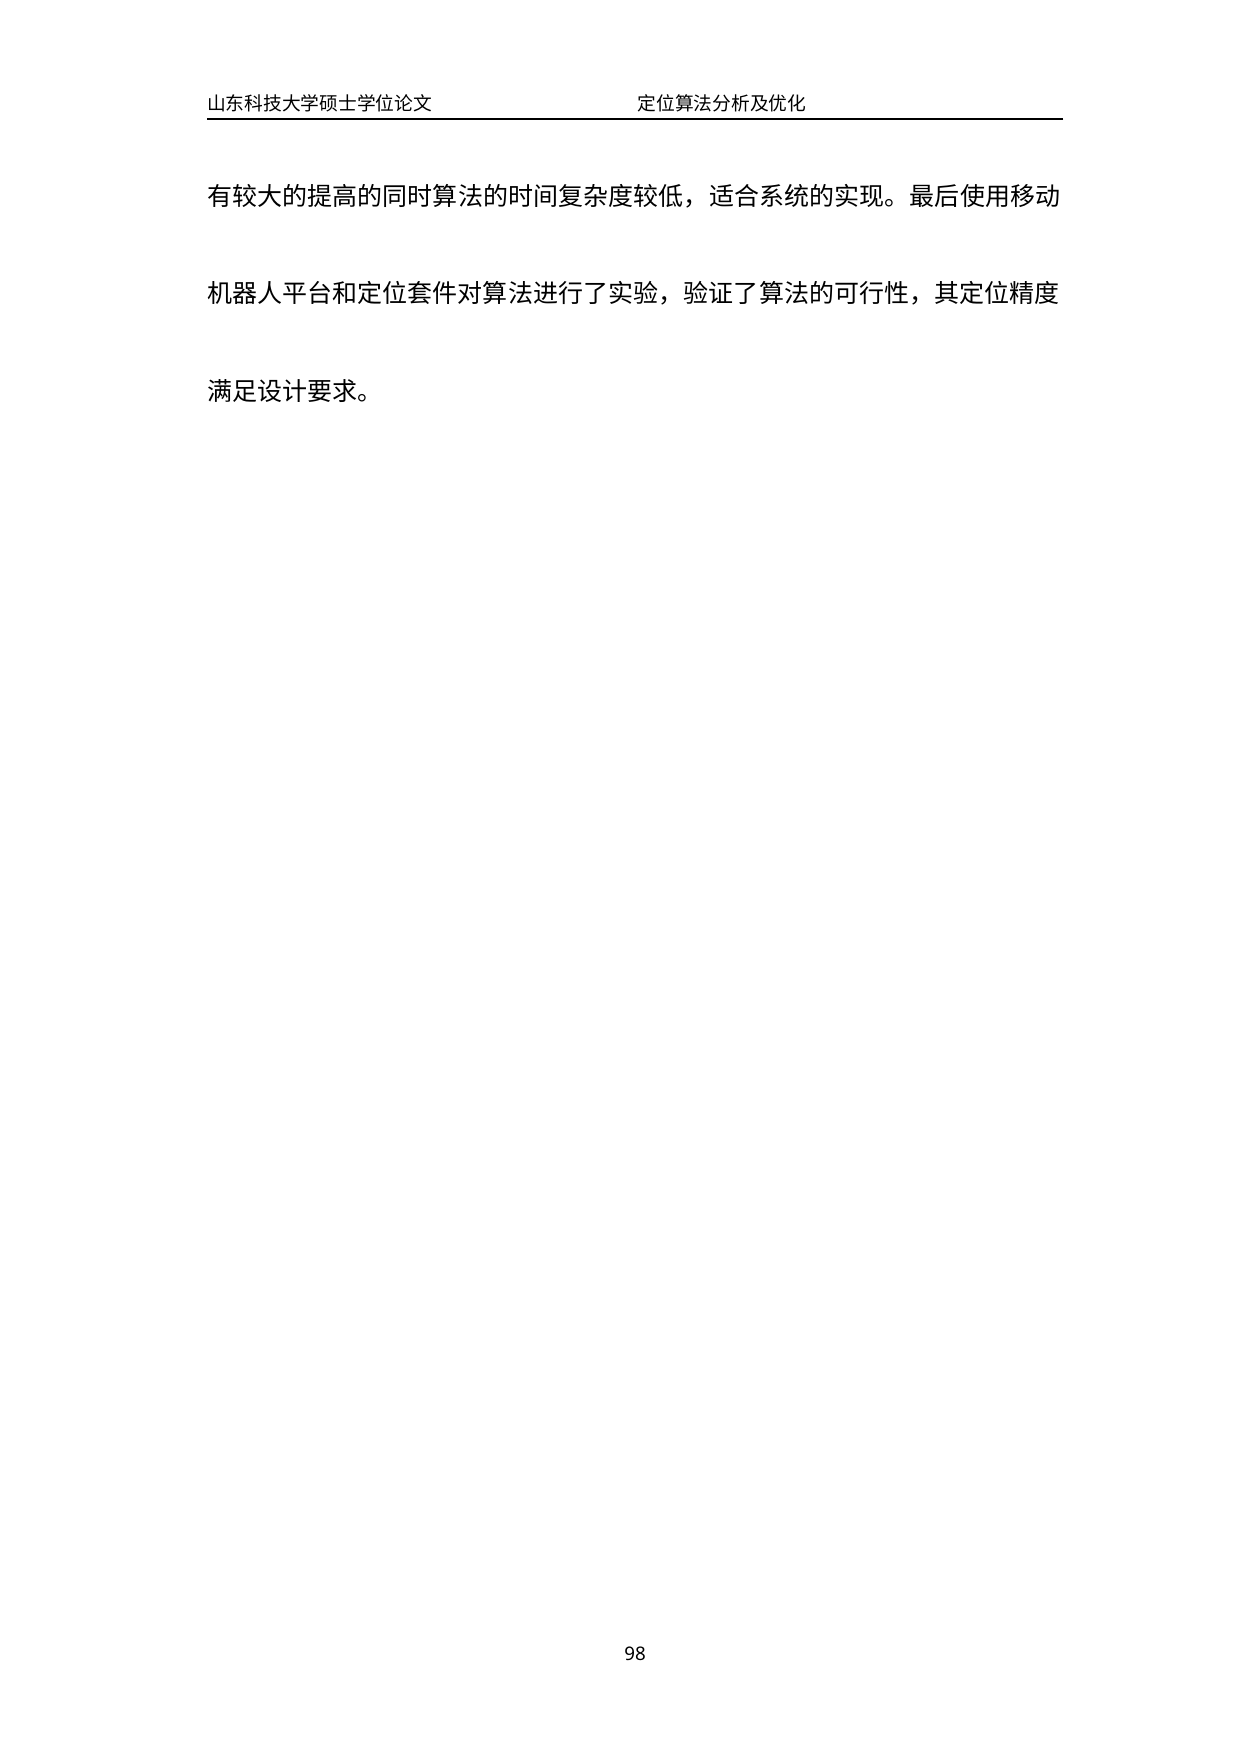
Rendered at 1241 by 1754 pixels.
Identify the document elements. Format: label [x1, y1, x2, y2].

text [207, 162, 1063, 422]
